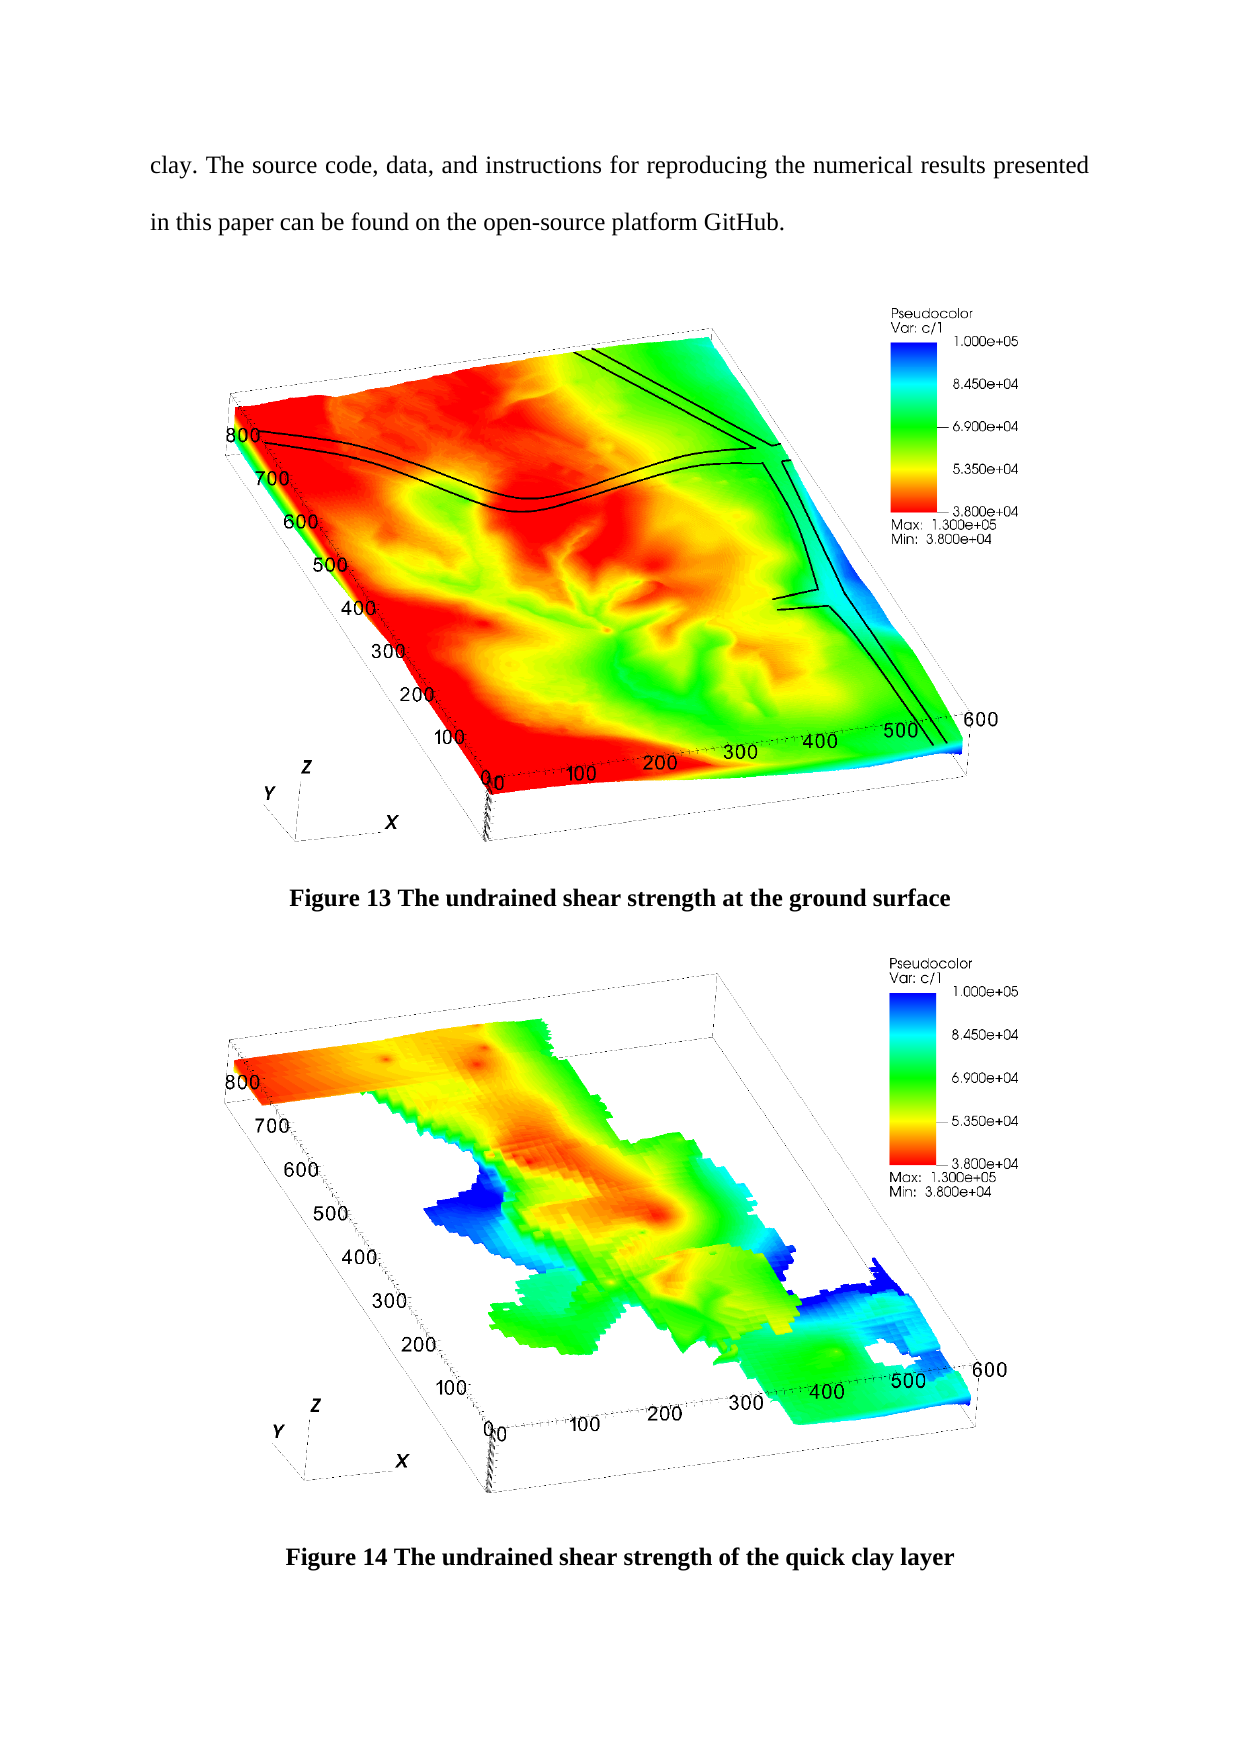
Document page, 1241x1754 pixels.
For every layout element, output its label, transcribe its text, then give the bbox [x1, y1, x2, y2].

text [150, 150, 1090, 236]
picture [204, 277, 1036, 868]
picture [202, 932, 1038, 1523]
